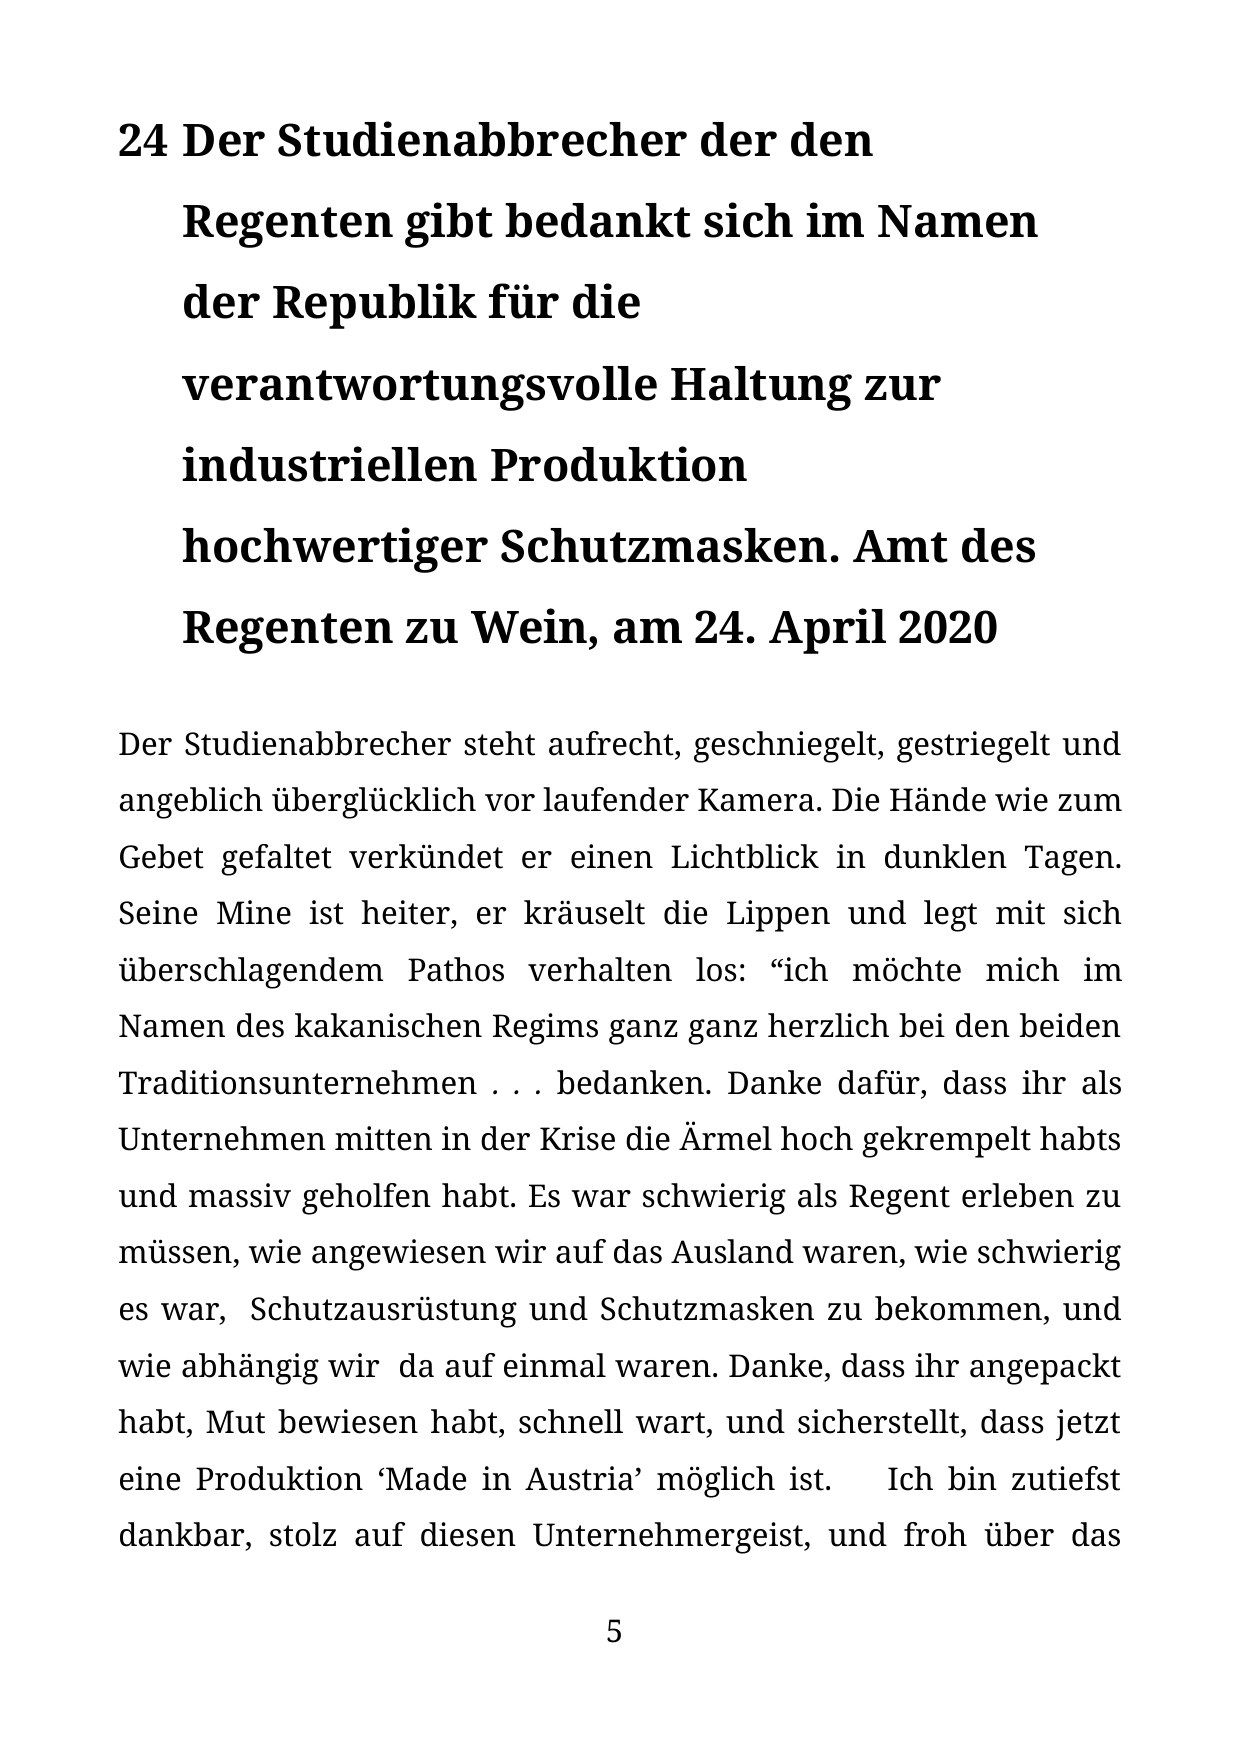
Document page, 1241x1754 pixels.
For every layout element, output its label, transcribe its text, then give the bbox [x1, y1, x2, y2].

subtitle Der Studienabbrecher der den Regenten gibt bedankt sich im Namen der Republik für die verantwortungsvolle Haltung zur industriellen Produktion hochwertiger Schutzmasken. Amt des Regenten zu Wein, am 24. April 2020 [118, 109, 1056, 657]
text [118, 721, 1123, 1556]
